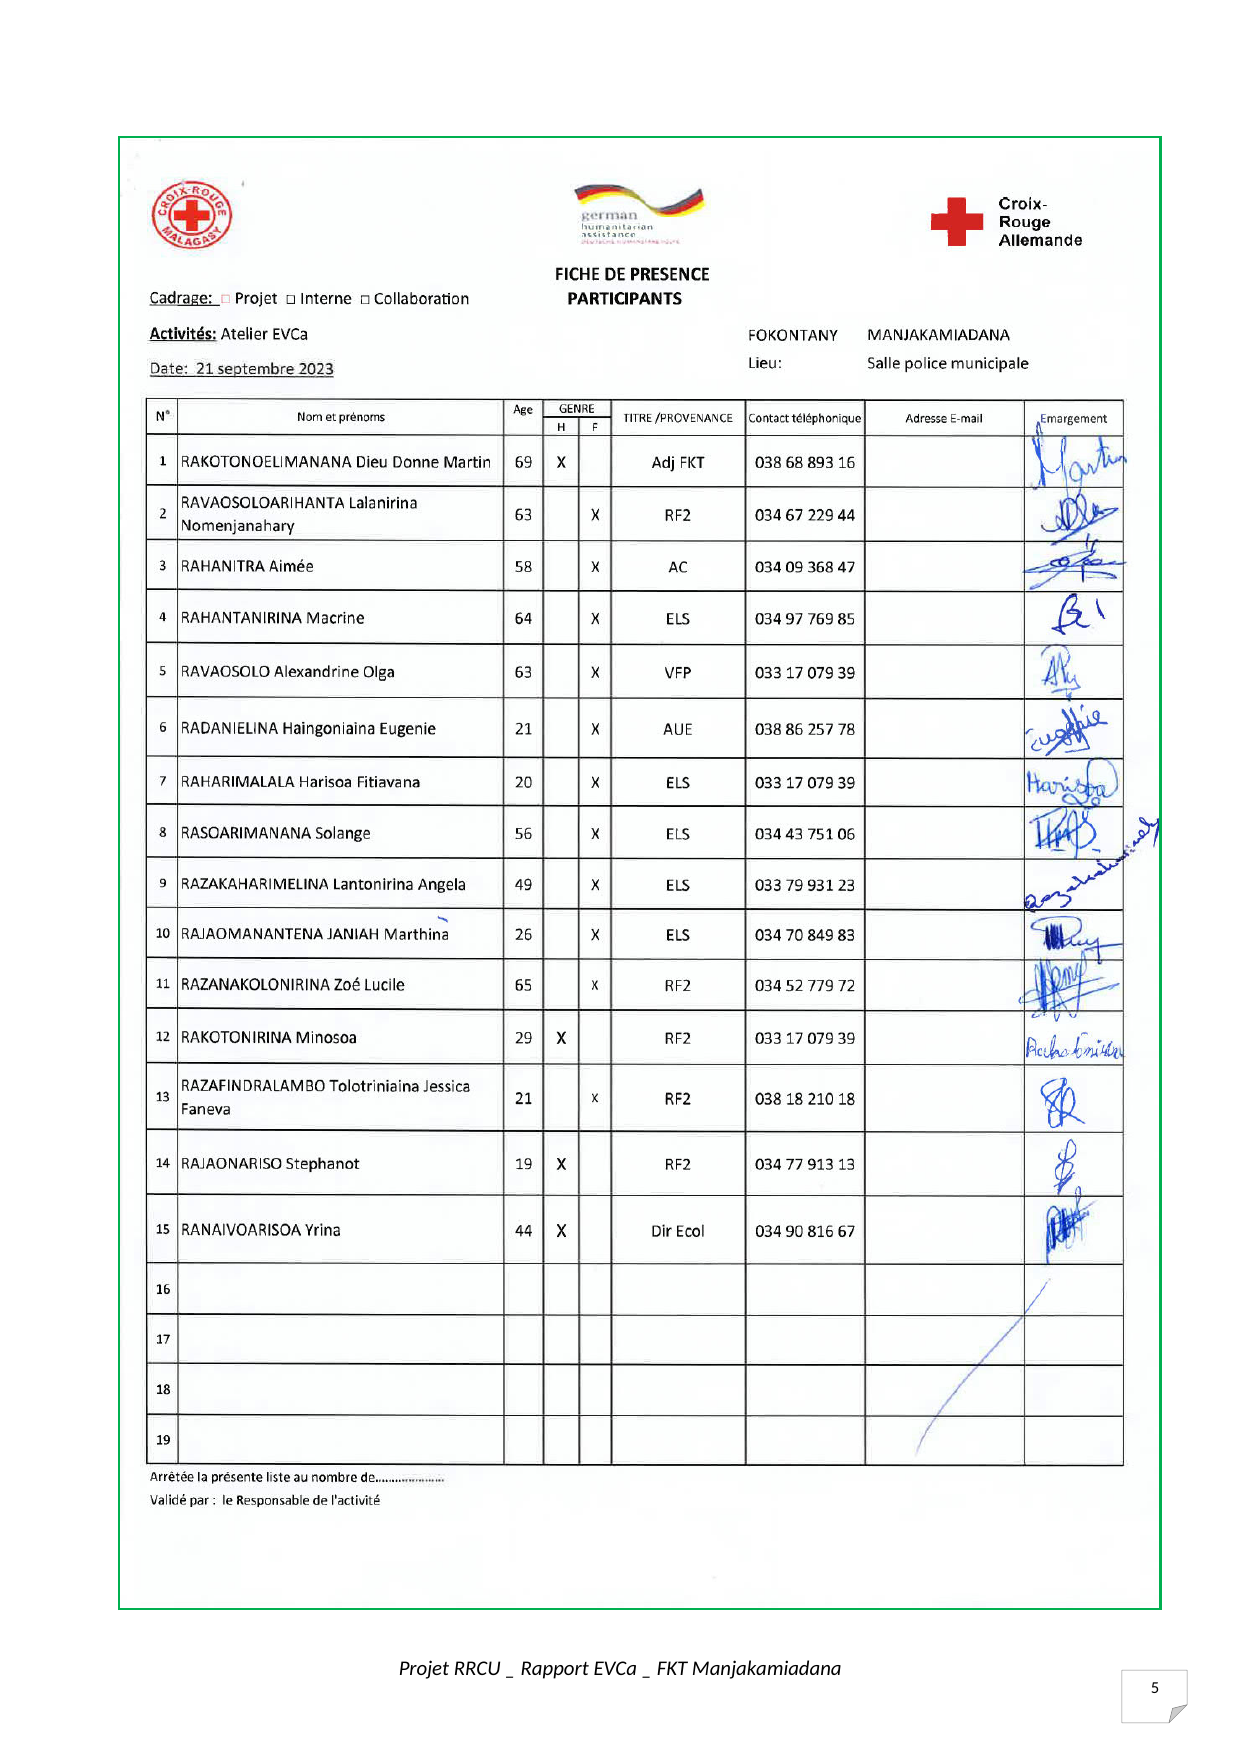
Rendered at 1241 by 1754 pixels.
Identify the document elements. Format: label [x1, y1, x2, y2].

picture [120, 138, 1159, 1608]
